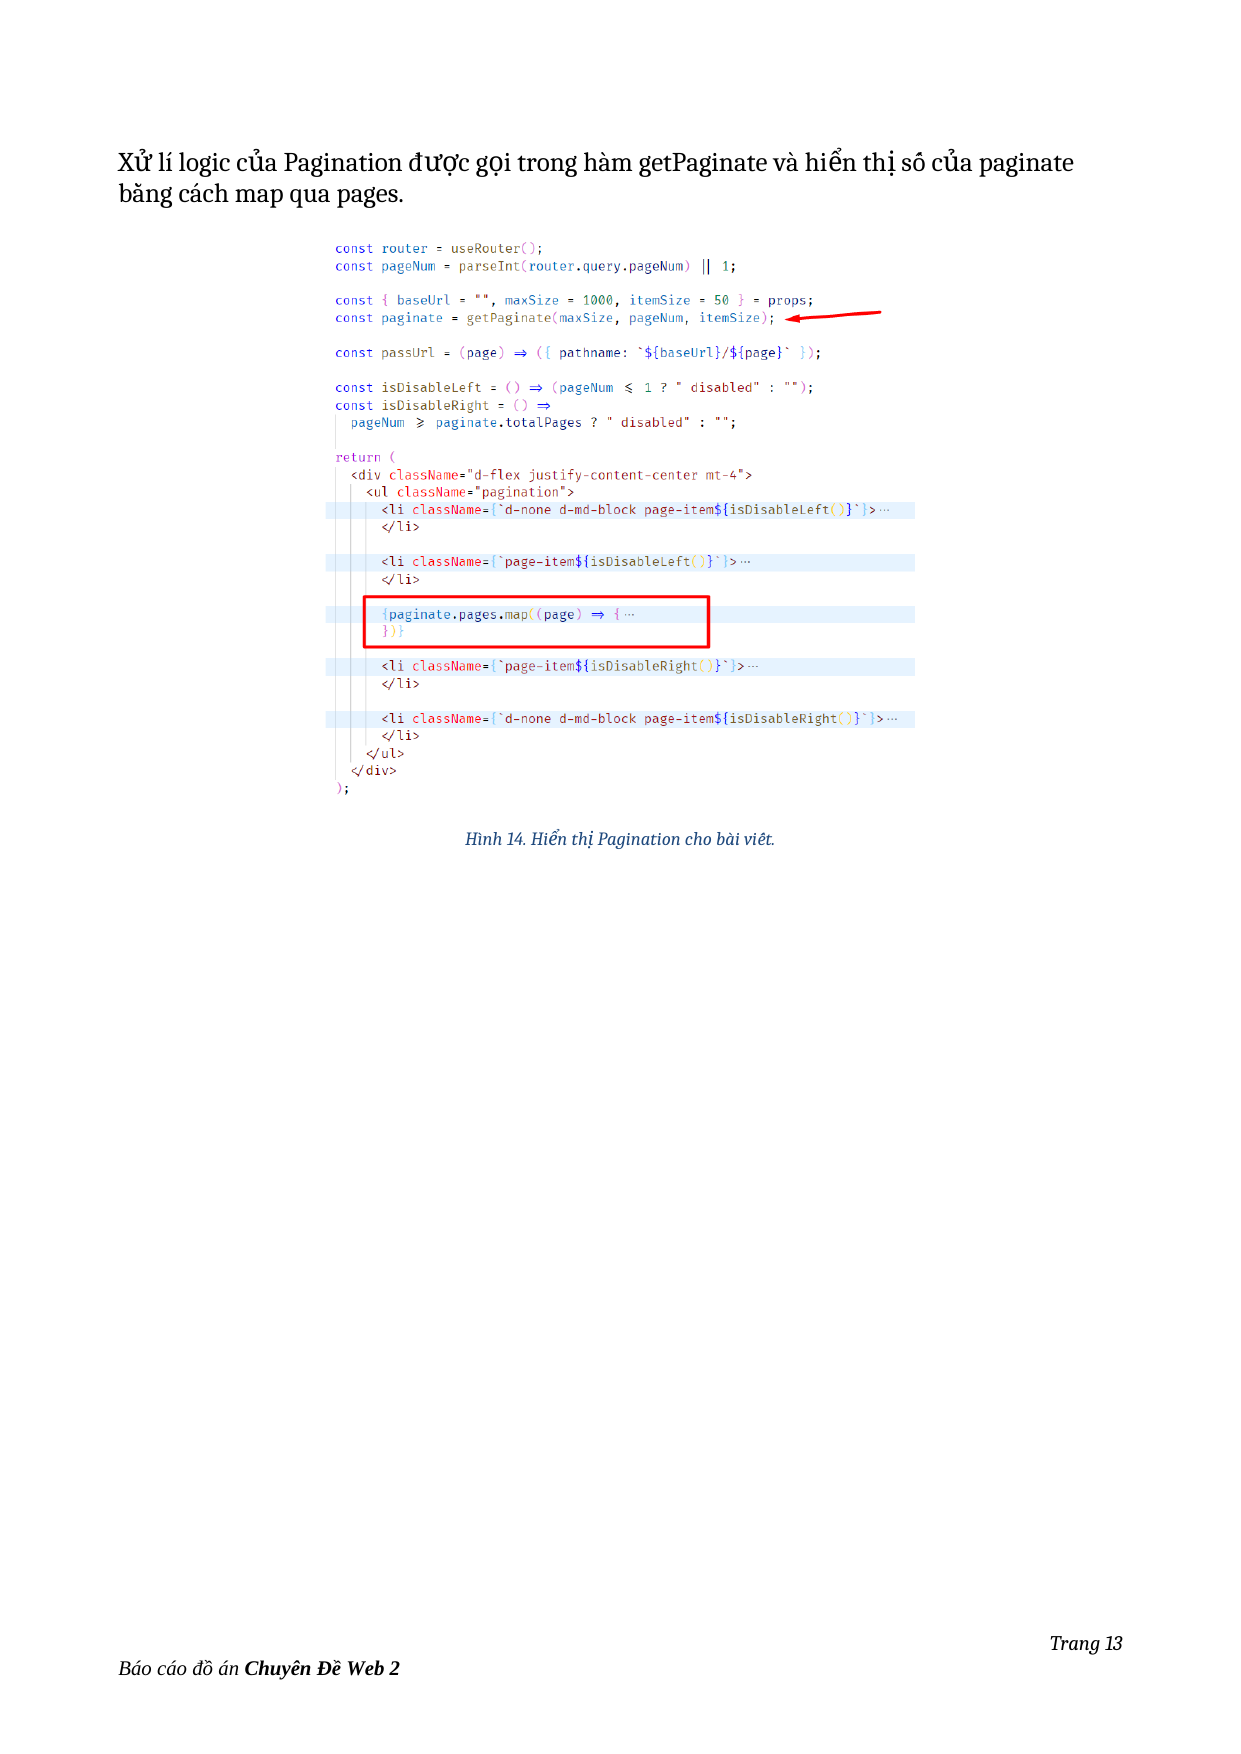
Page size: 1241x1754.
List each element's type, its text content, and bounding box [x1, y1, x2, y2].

text Hình 14. Hiển thị Pagination cho bài viết. [118, 828, 1122, 850]
text Xử lí logic của Pagination được gọi trong hàm getPaginate và hiển thị số của paginate bằng cách map qua pages. [118, 147, 1122, 209]
picture [325, 240, 915, 800]
